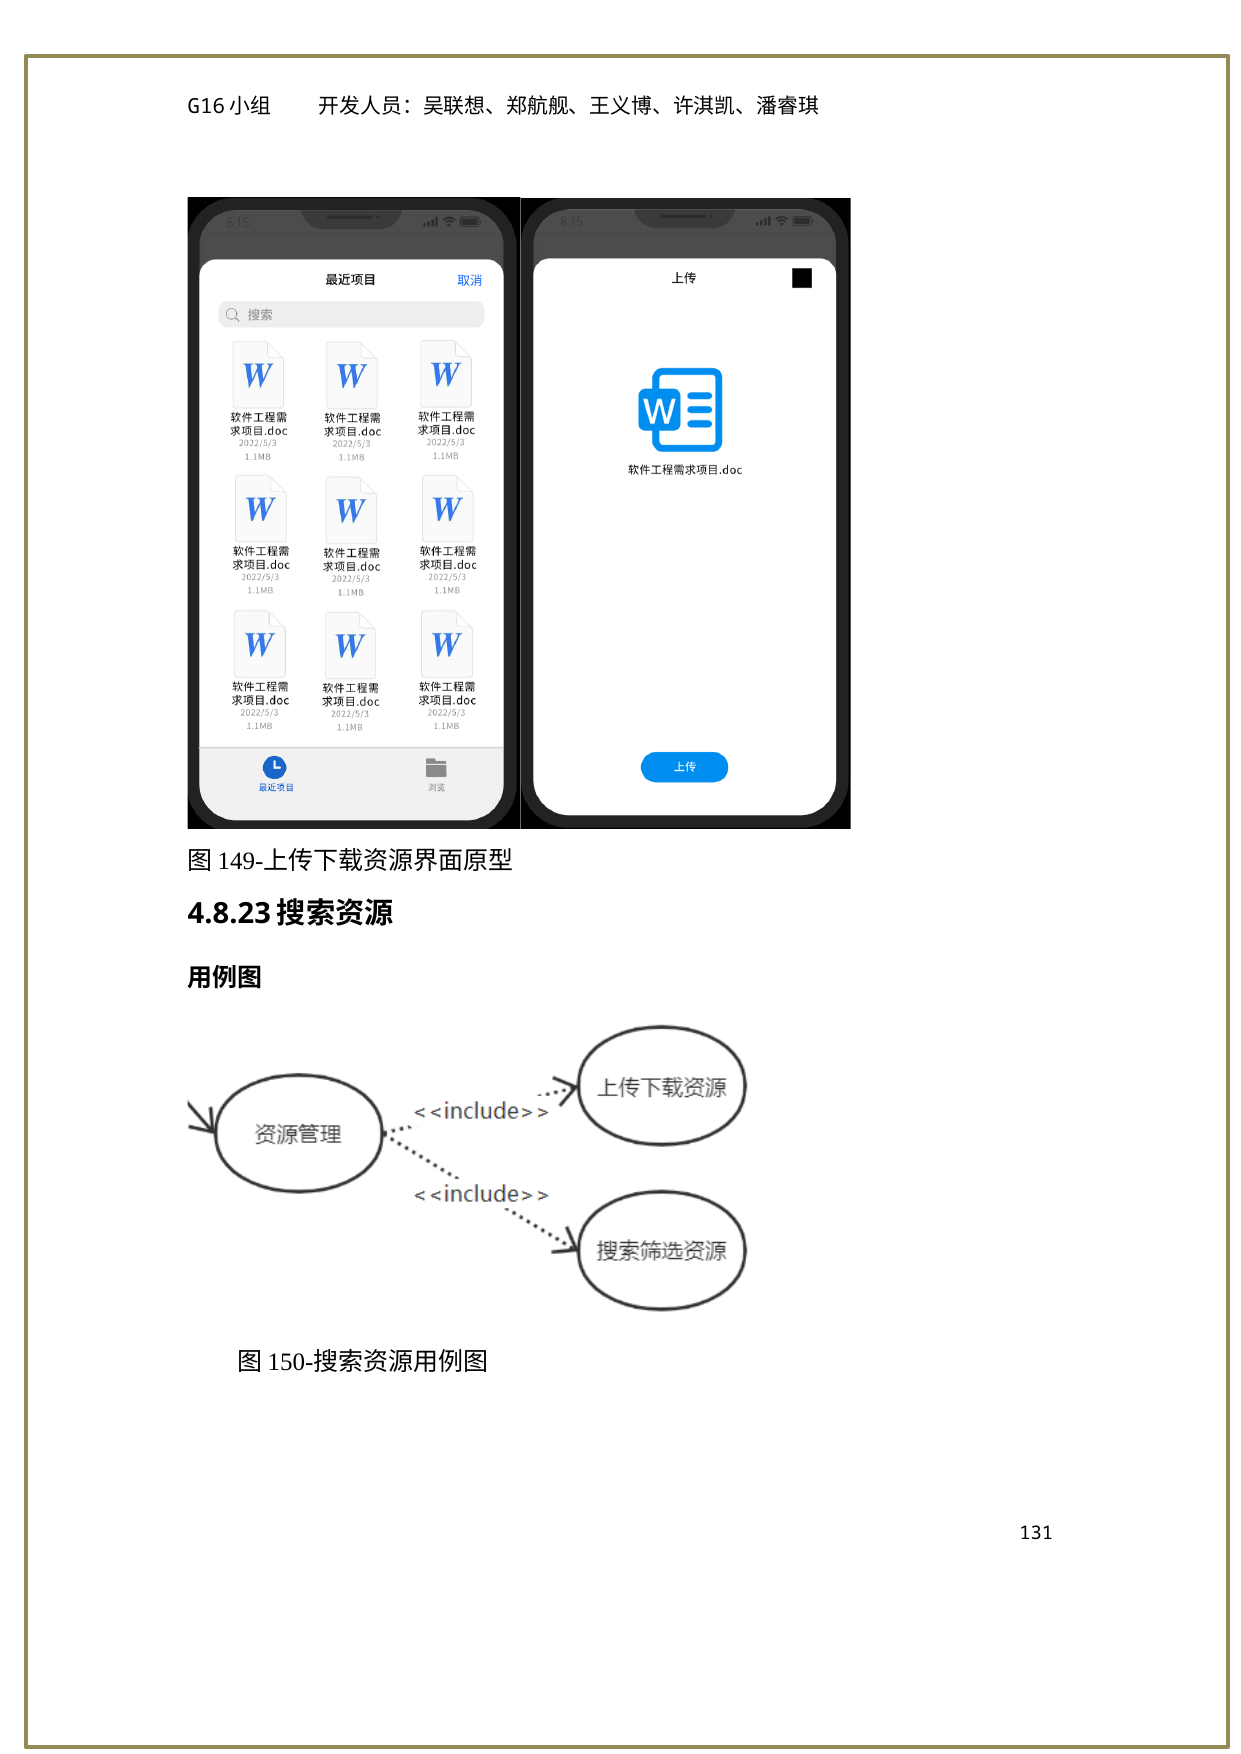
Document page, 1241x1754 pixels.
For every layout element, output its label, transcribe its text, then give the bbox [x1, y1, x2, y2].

subtitle 4.8.23搜索资源 [187, 889, 1053, 932]
text 图150-搜索资源用例图 [187, 1341, 1053, 1377]
subtitle 用例图 [187, 957, 1053, 993]
text 图149-上传下载资源界面原型 [187, 841, 1053, 877]
picture [187, 1005, 810, 1329]
picture [187, 197, 851, 829]
